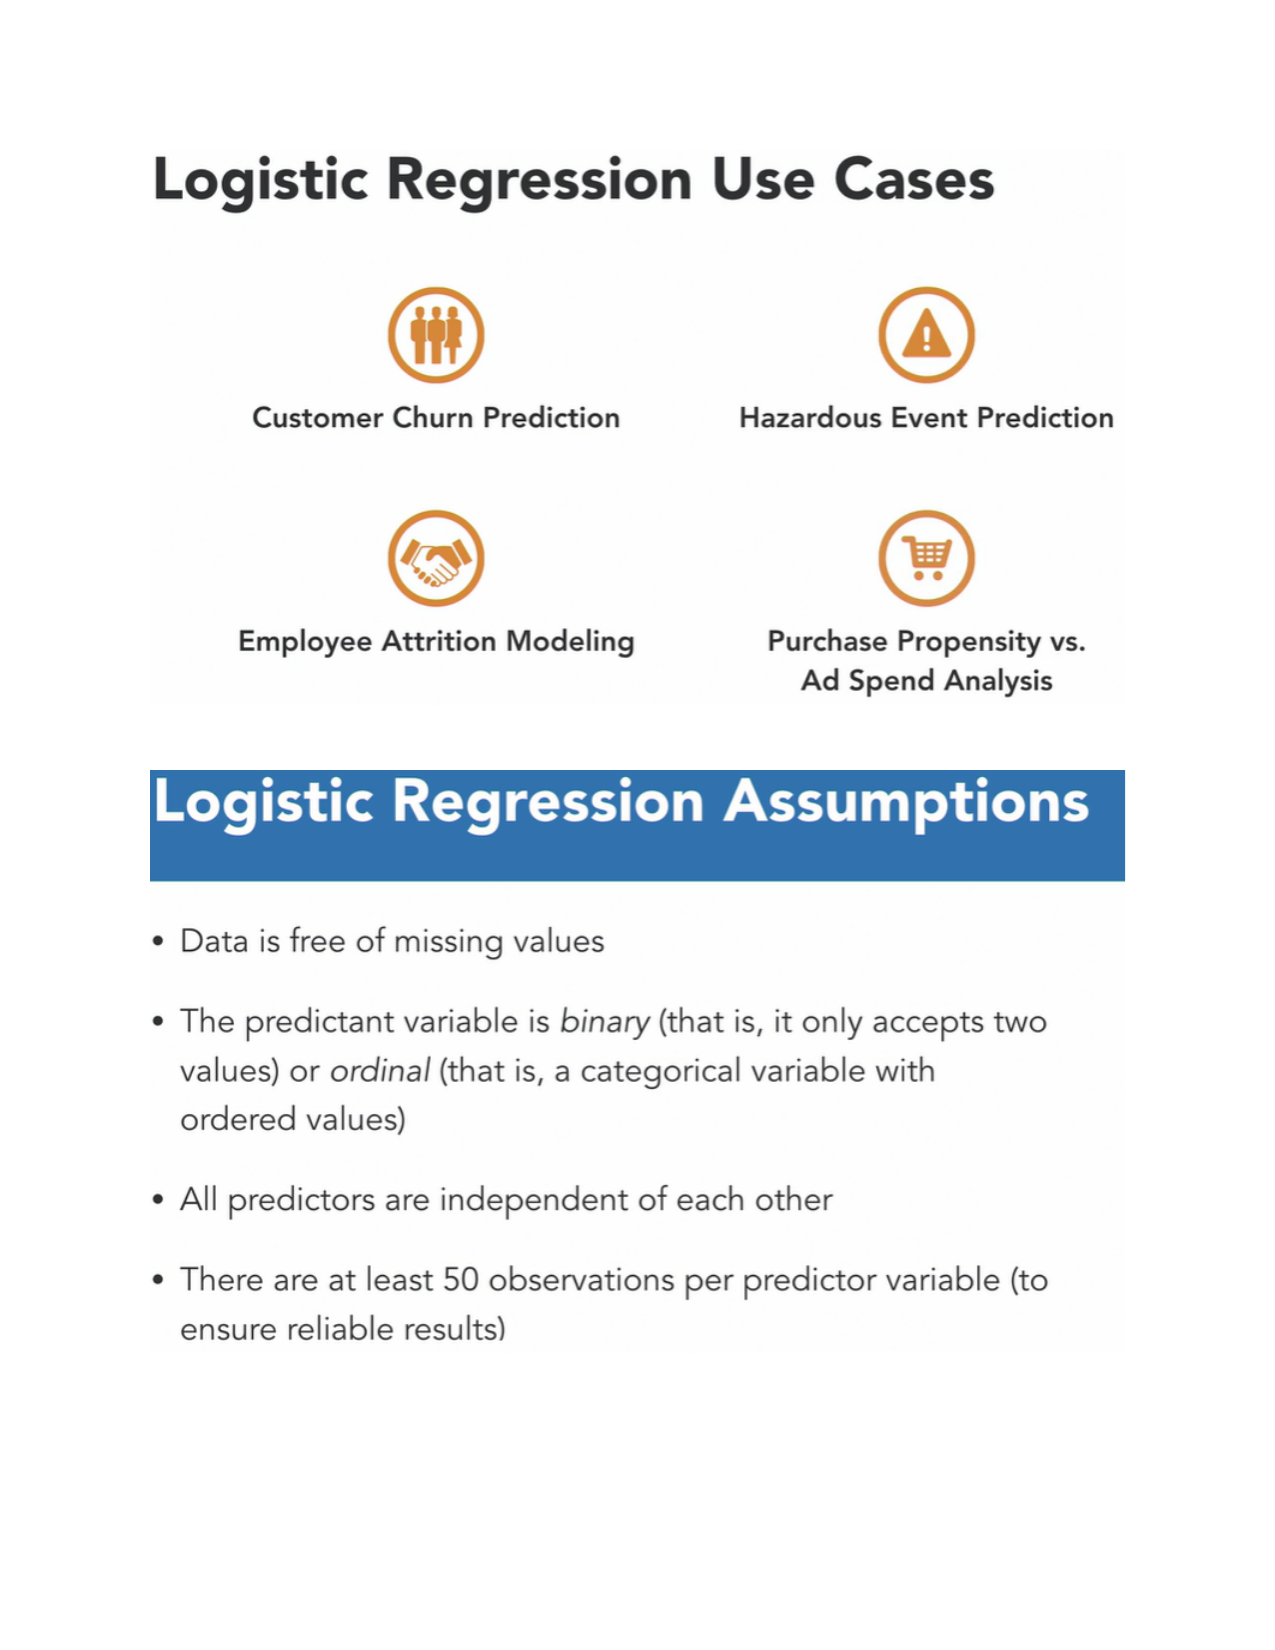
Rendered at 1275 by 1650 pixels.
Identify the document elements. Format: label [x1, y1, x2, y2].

picture [150, 150, 1125, 705]
picture [150, 770, 1125, 1353]
